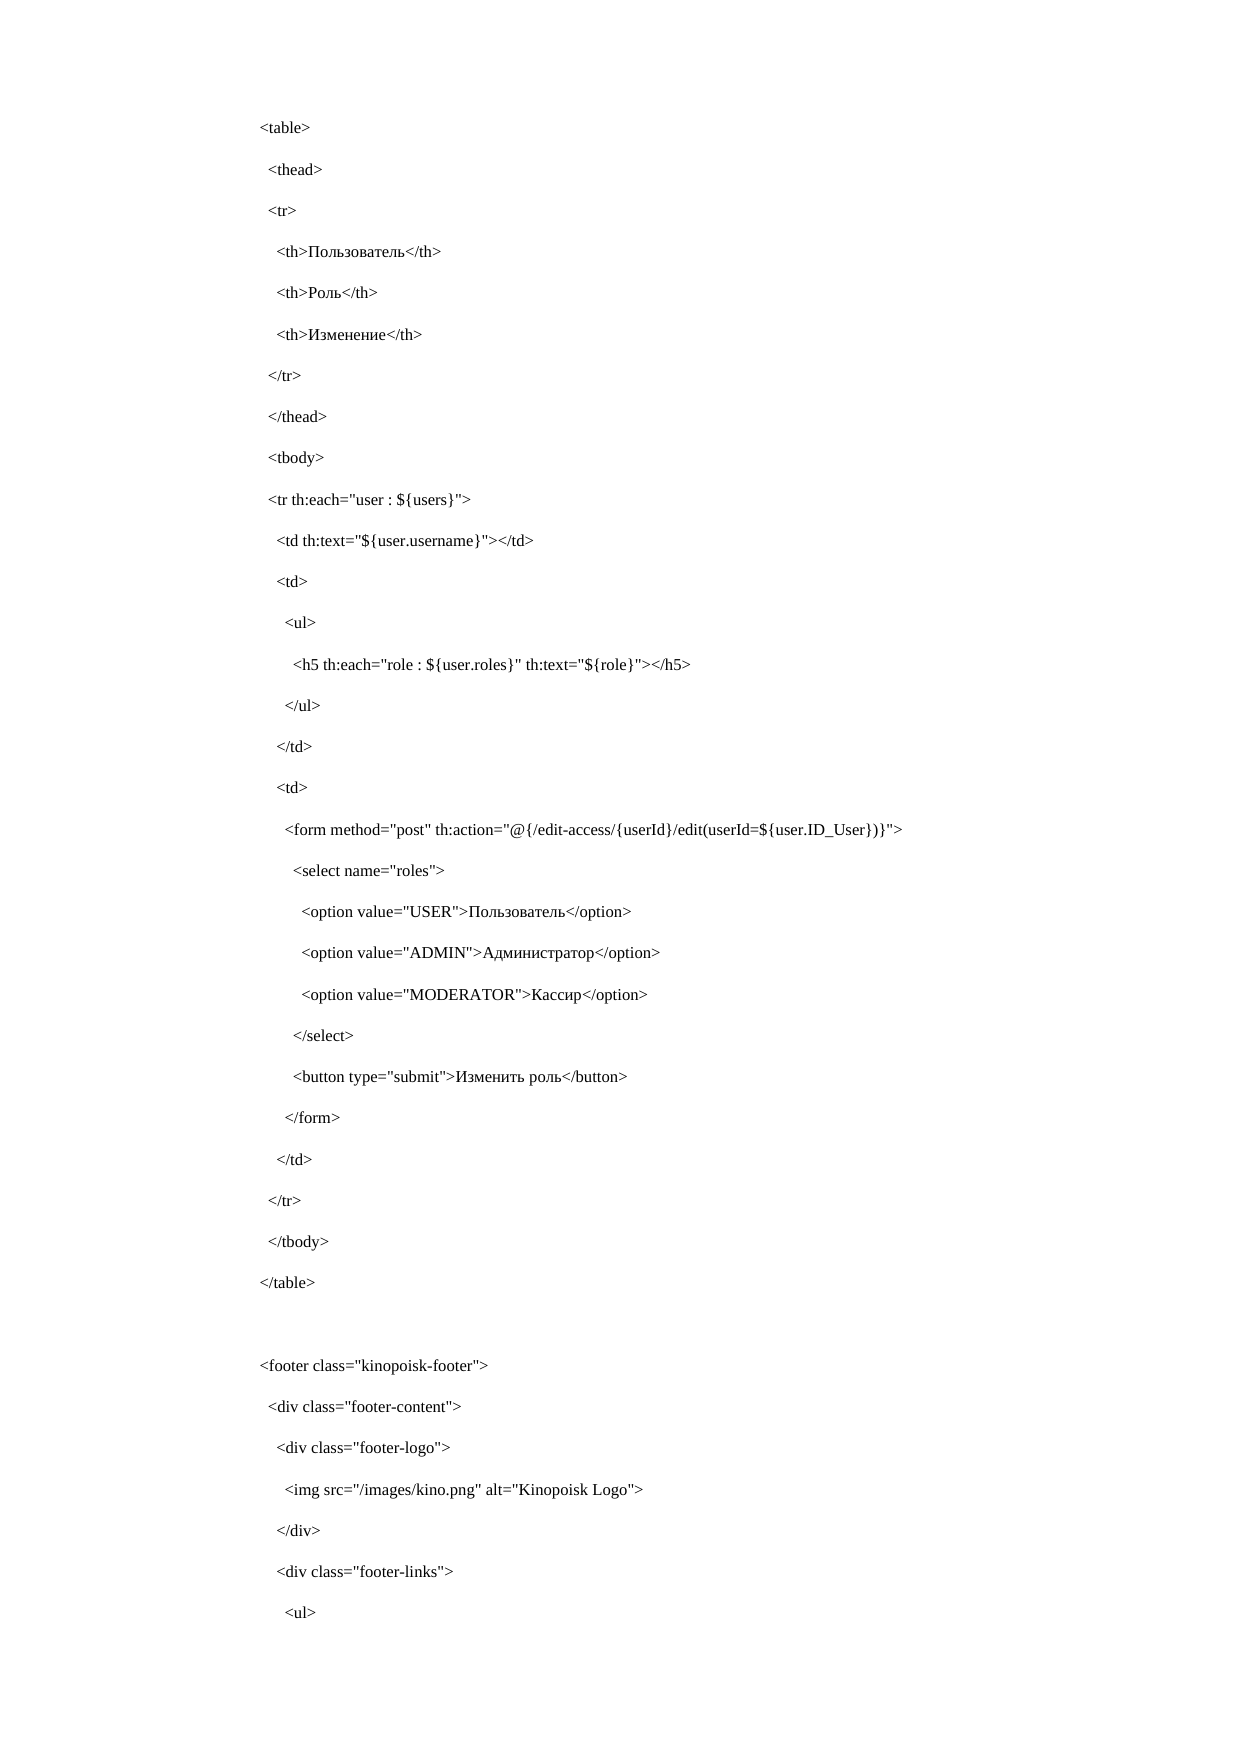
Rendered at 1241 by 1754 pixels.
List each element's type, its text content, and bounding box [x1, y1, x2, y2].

text <table> [177, 118, 1152, 137]
text <tr> [177, 201, 1152, 220]
text <div class="footer-logo"> [177, 1438, 1152, 1457]
text <ul> [177, 613, 1152, 632]
text <option value="ADMIN">Администратор</option> [177, 943, 1152, 962]
text <h5 th:each="role : ${user.roles}" th:text="${role}"></h5> [177, 654, 1152, 673]
text <img src="/images/kino.png" alt="Kinopoisk Logo"> [177, 1479, 1152, 1498]
text </select> [177, 1026, 1152, 1045]
text <div class="footer-content"> [177, 1397, 1152, 1416]
text </div> [177, 1521, 1152, 1540]
text </ul> [177, 696, 1152, 715]
text </table> [177, 1273, 1152, 1292]
text <ul> [177, 1603, 1152, 1622]
text <option value="MODERATOR">Кассир</option> [177, 984, 1152, 1003]
text <th>Изменение</th> [177, 324, 1152, 343]
text <td th:text="${user.username}"></td> [177, 531, 1152, 550]
text <footer class="kinopoisk-footer"> [177, 1356, 1152, 1375]
text </thead> [177, 407, 1152, 426]
text <form method="post" th:action="@{/edit-access/{userId}/edit(userId=${user.ID_User})}"> [177, 819, 1152, 838]
text <button type="submit">Изменить роль</button> [177, 1067, 1152, 1086]
text <tr th:each="user : ${users}"> [177, 489, 1152, 508]
text </tr> [177, 366, 1152, 385]
text <tbody> [177, 448, 1152, 467]
text </tbody> [177, 1232, 1152, 1251]
text <div class="footer-links"> [177, 1562, 1152, 1581]
text <td> [177, 572, 1152, 591]
text </tr> [177, 1191, 1152, 1210]
text <thead> [177, 159, 1152, 178]
text <td> [177, 778, 1152, 797]
text </td> [177, 737, 1152, 756]
text <th>Роль</th> [177, 283, 1152, 302]
text </form> [177, 1108, 1152, 1127]
text <option value="USER">Пользователь</option> [177, 902, 1152, 921]
text <select name="roles"> [177, 861, 1152, 880]
text <th>Пользователь</th> [177, 242, 1152, 261]
text </td> [177, 1149, 1152, 1168]
